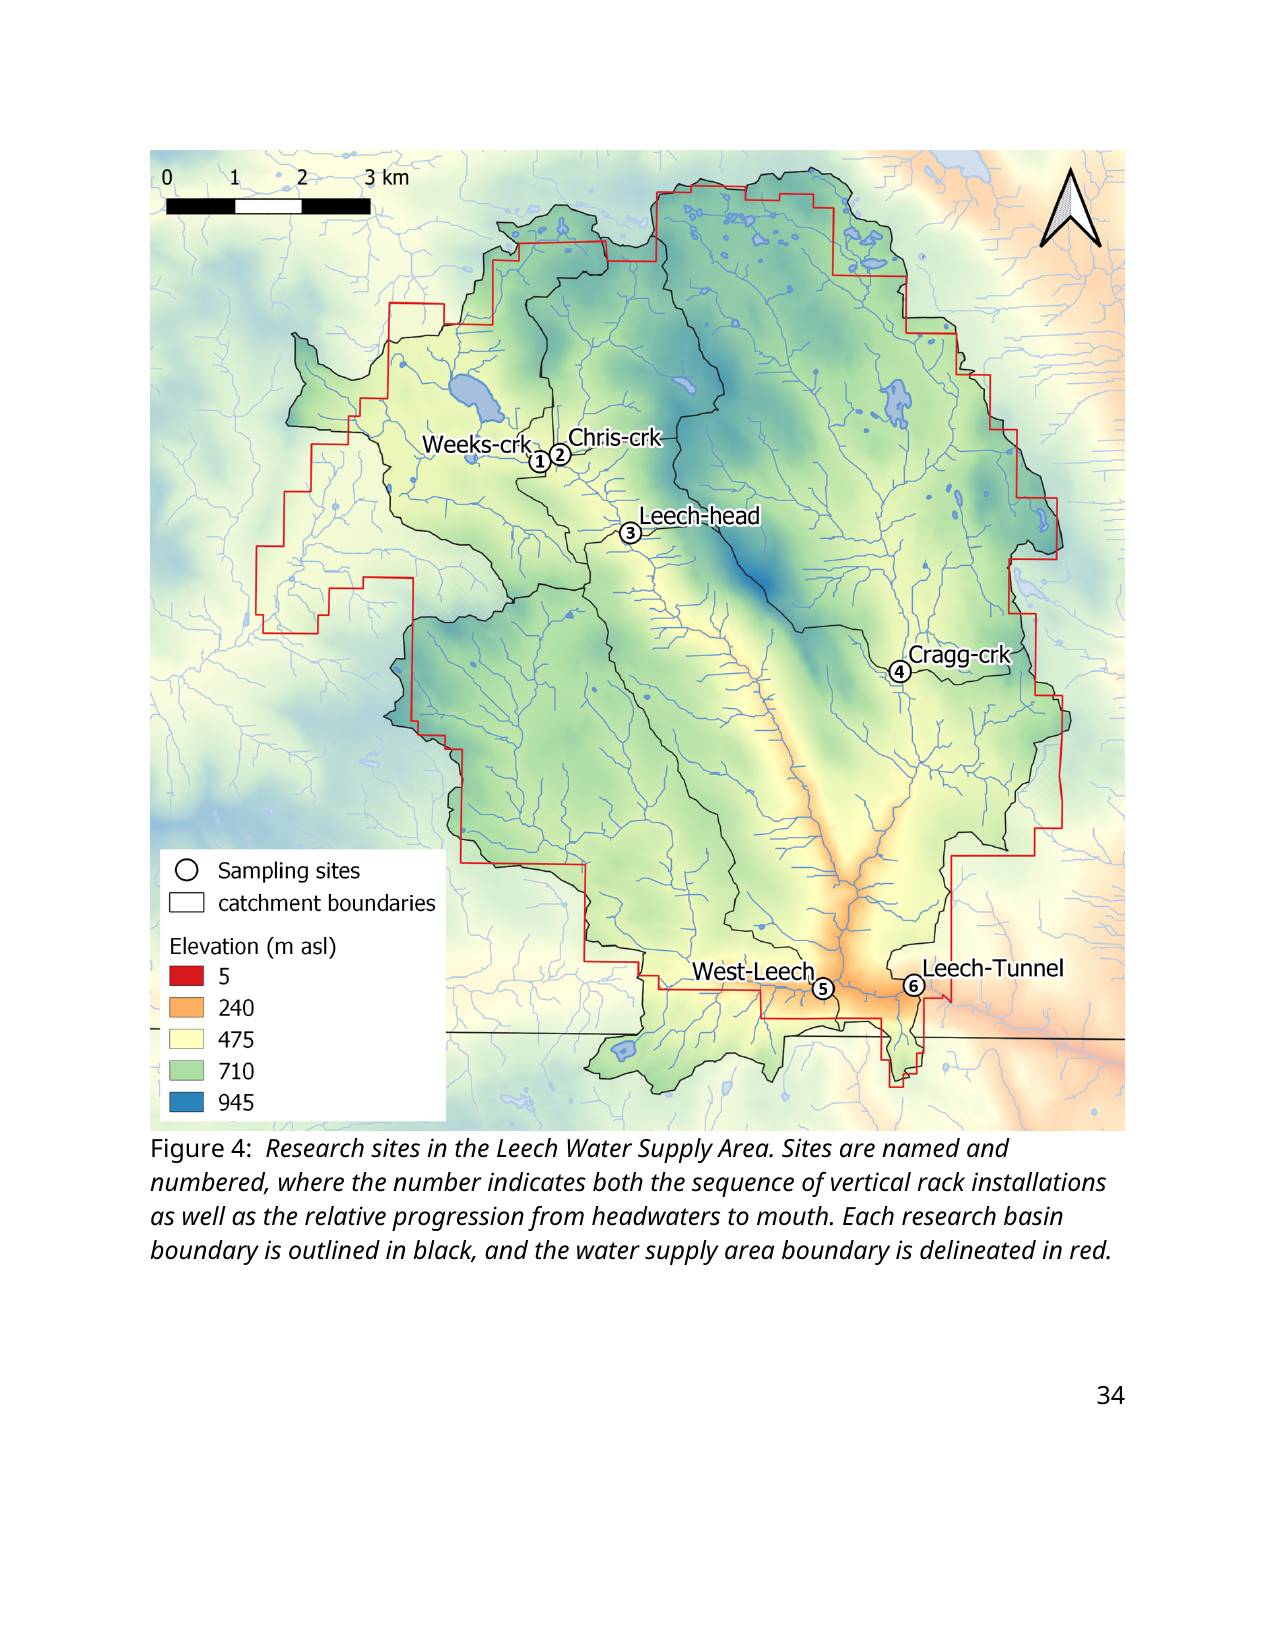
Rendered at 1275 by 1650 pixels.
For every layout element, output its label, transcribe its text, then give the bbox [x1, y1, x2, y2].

text Figure 4: Research sites in the Leech Water Supply Area. Sites are named and numbered, where the number indicates both the sequence of vertical rack installations as well as the relative progression from headwaters to mouth. Each research basin boundary is outlined in black, and the water supply area boundary is delineated in red. [150, 1131, 1125, 1267]
picture [150, 150, 1125, 1131]
